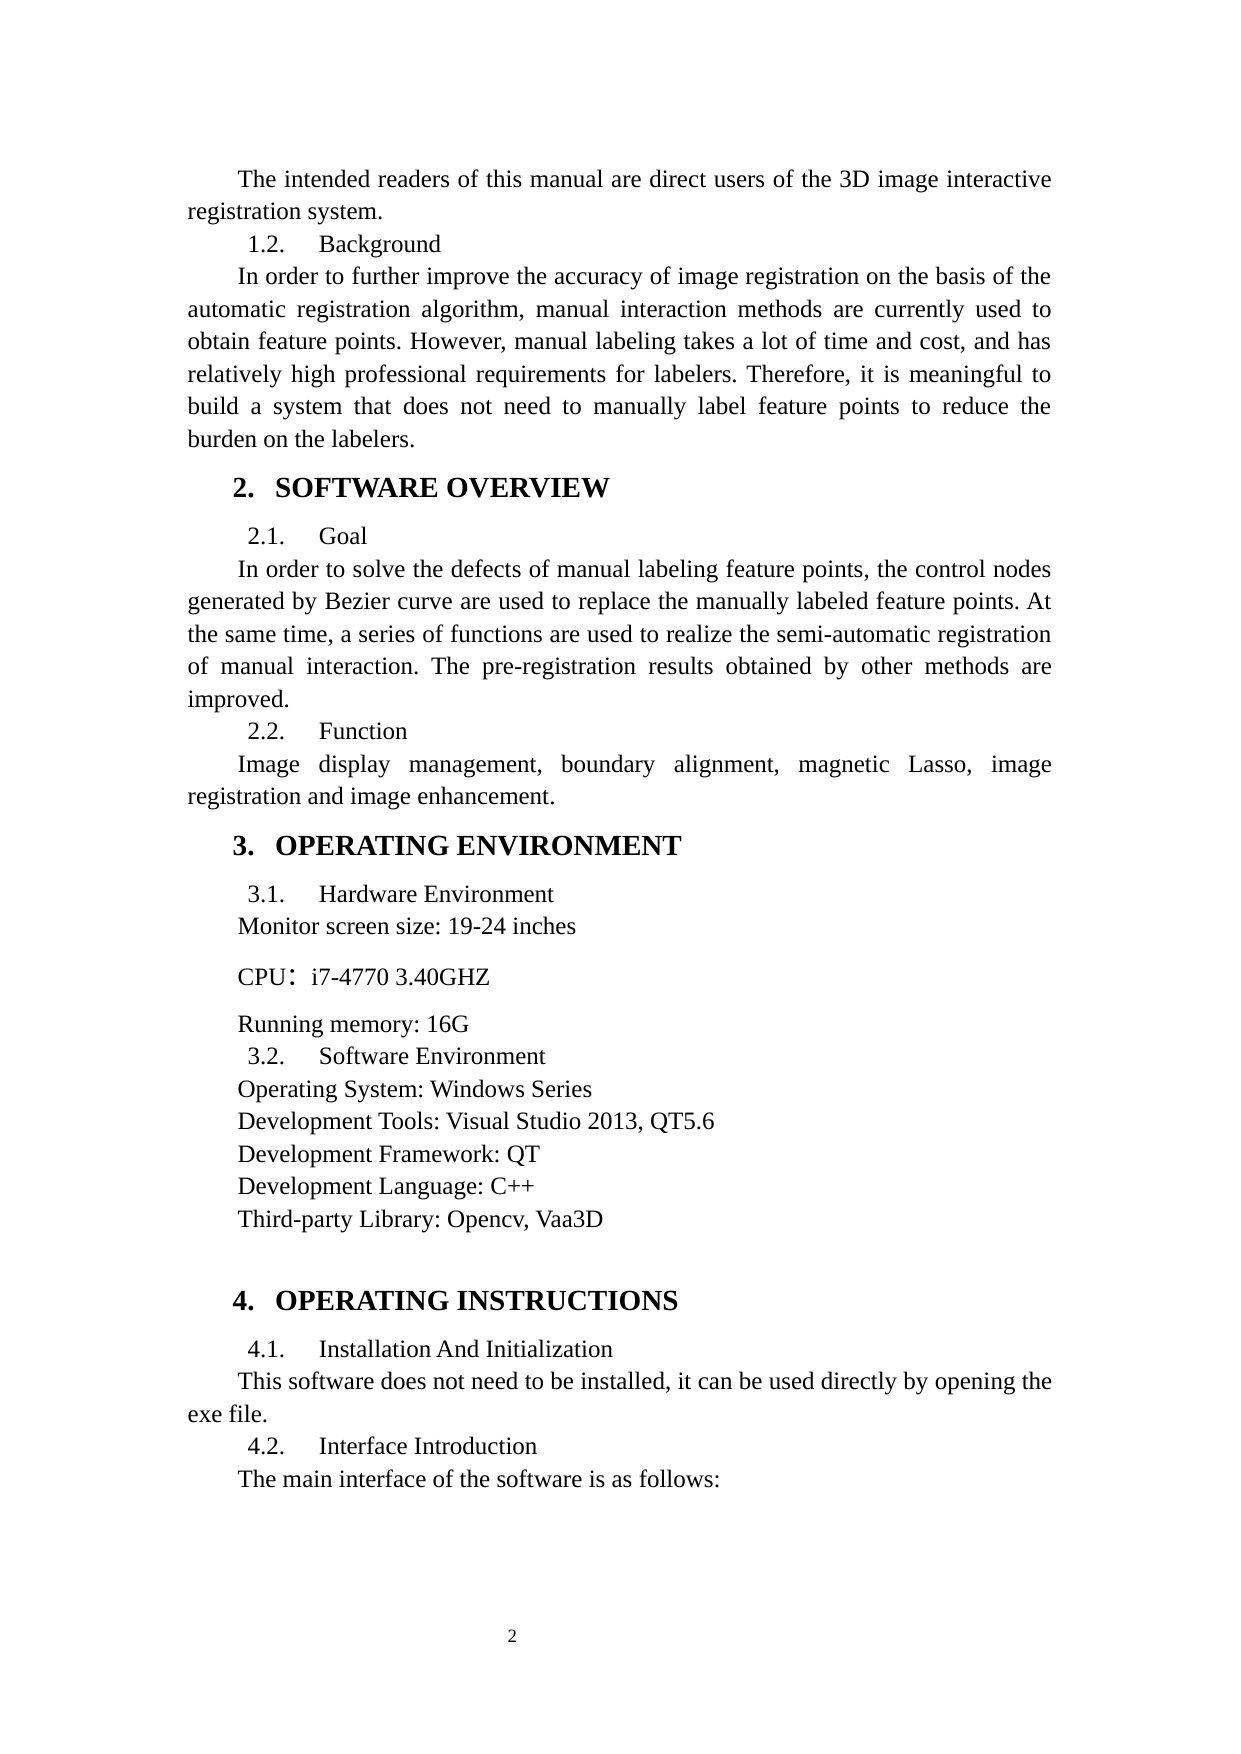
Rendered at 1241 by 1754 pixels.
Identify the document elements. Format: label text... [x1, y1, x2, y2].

subtitle OPERATING ENVIRONMENT [232, 812, 1053, 877]
text In order to solve the defects of manual labeling feature points, the control nodes generated by Bezier curve are used to replace the manually labeled feature points. At the same time, a series of functions are used to realize the semi-automatic registration of manual interaction. The pre-registration results obtained by other methods are improved. [187, 552, 1053, 714]
text Image display management, boundary alignment, magnetic Lasso, image registration and image enhancement. [187, 747, 1053, 812]
text Development Language: C++ [187, 1169, 1053, 1202]
subtitle Software Environment [247, 1039, 1053, 1072]
subtitle Installation And Initialization [247, 1332, 1053, 1364]
text This software does not need to be installed, it can be used directly by opening the exe file. [187, 1364, 1053, 1429]
subtitle Interface Introduction [247, 1429, 1053, 1462]
text Development Framework: QT [187, 1137, 1053, 1169]
text Development Tools: Visual Studio 2013, QT5.6 [187, 1104, 1053, 1137]
text Running memory: 16G [187, 1007, 1053, 1039]
subtitle SOFTWARE OVERVIEW [232, 454, 1053, 519]
text Third-party Library: Opencv, Vaa3D [187, 1202, 1053, 1234]
subtitle Background [247, 227, 1053, 259]
text CPU：i7-4770 3.40GHZ [187, 942, 1053, 1007]
text Monitor screen size: 19-24 inches [187, 909, 1053, 942]
text The intended readers of this manual are direct users of the 3D image interactive registration system. [187, 162, 1053, 227]
text In order to further improve the accuracy of image registration on the basis of the automatic registration algorithm, manual interaction methods are currently used to obtain feature points. However, manual labeling takes a lot of time and cost, and has relatively high professional requirements for labelers. Therefore, it is meaningful to build a system that does not need to manually label feature points to reduce the burden on the labelers. [187, 259, 1053, 454]
text Operating System: Windows Series [187, 1072, 1053, 1104]
text The main interface of the software is as follows: [187, 1462, 1053, 1494]
subtitle Hardware Environment [247, 877, 1053, 909]
subtitle Goal [247, 519, 1053, 552]
subtitle OPERATING INSTRUCTIONS [232, 1267, 1053, 1332]
subtitle Function [247, 714, 1053, 747]
